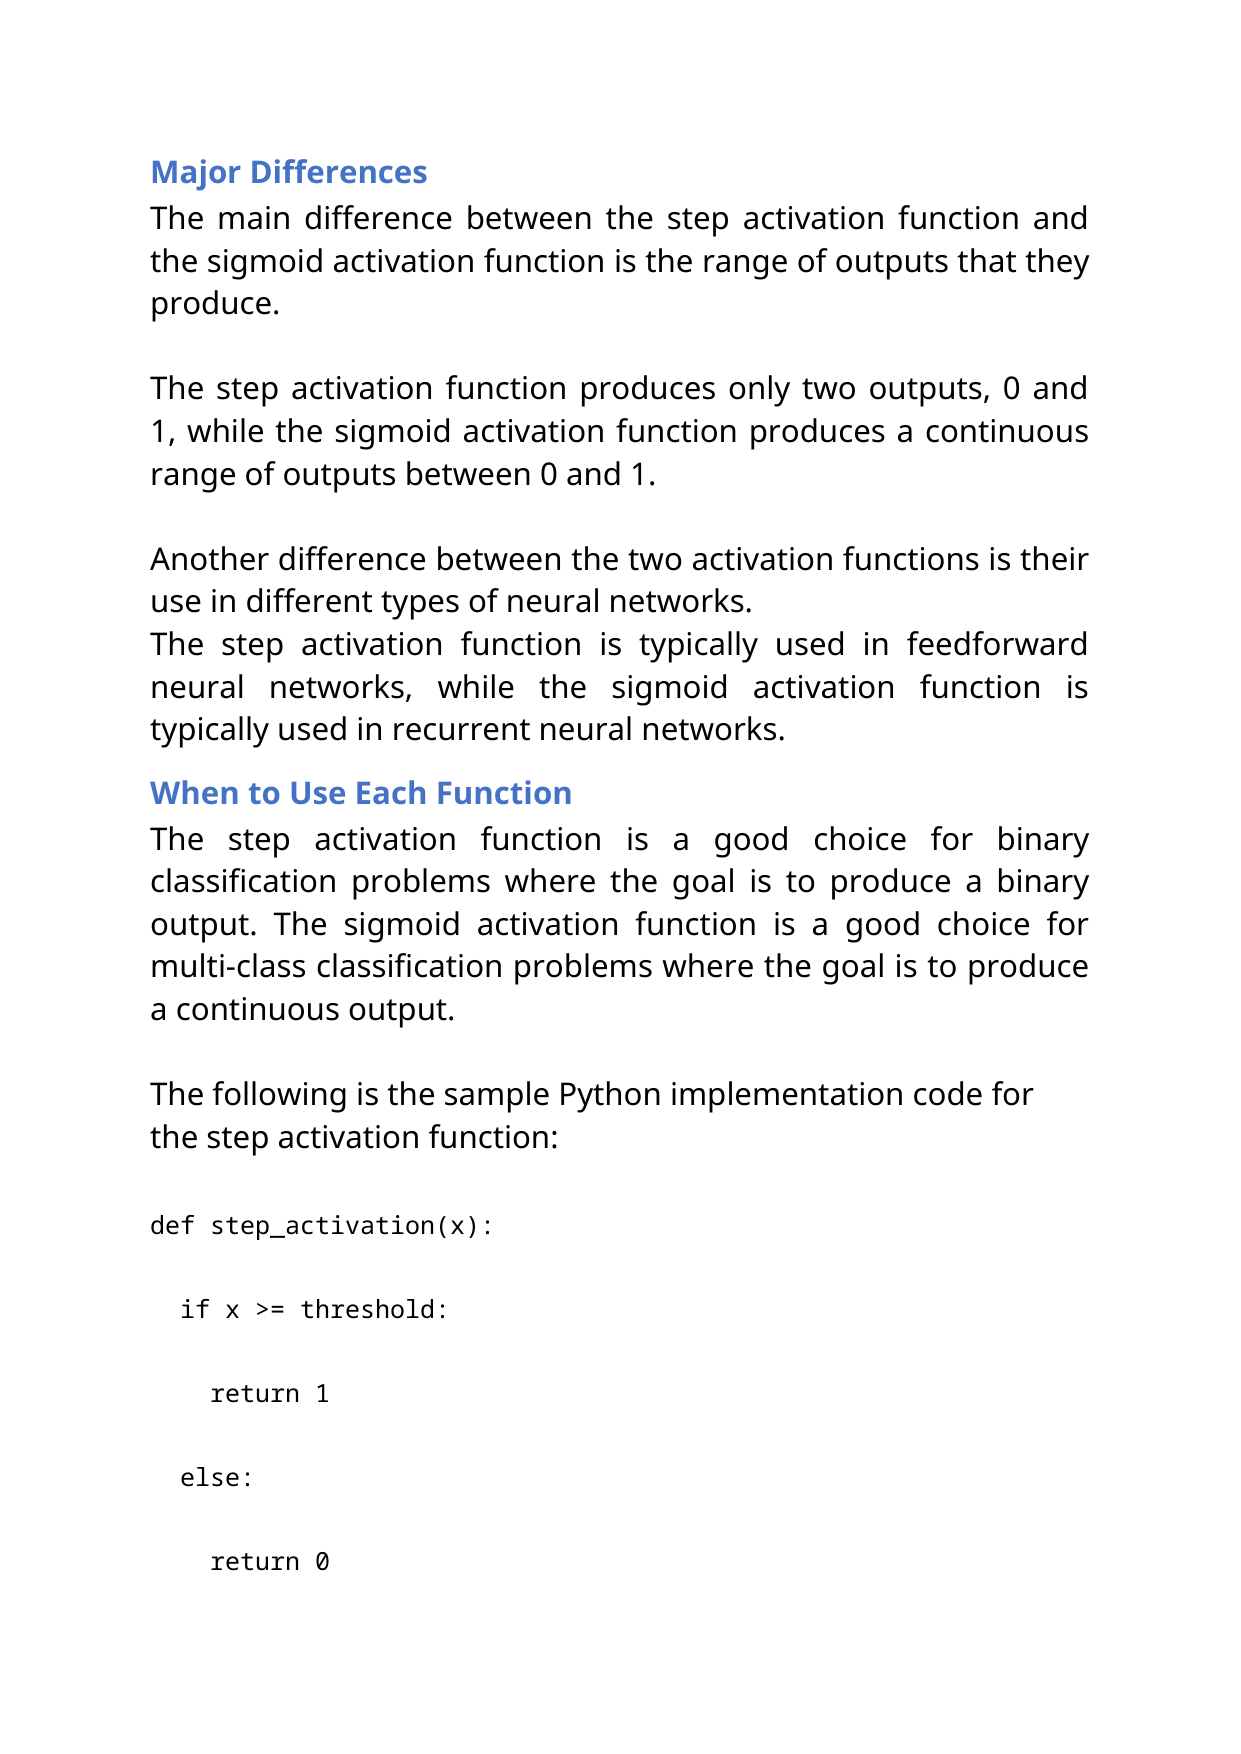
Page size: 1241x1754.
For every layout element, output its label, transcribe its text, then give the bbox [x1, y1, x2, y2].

text The step activation function is typically used in feedforward neural networks, while the sigmoid activation function is typically used in recurrent neural networks. [150, 622, 1090, 750]
text The step activation function is a good choice for binary classification problems where the goal is to produce a binary output. The sigmoid activation function is a good choice for multi-class classification problems where the goal is to produce a continuous output. [150, 817, 1090, 1029]
text if x >= threshold: [150, 1291, 1090, 1326]
text The following is the sample Python implementation code for the step activation function: [150, 1072, 1090, 1157]
subtitle When to Use Each Function [150, 771, 1090, 813]
text def step_activation(x): [150, 1207, 1090, 1241]
text The step activation function produces only two outputs, 0 and 1, while the sigmoid activation function produces a continuous range of outputs between 0 and 1. [150, 366, 1090, 494]
text return 1 [150, 1376, 1090, 1409]
subtitle Major Differences [150, 150, 1090, 193]
text return 0 [150, 1544, 1090, 1578]
text Another difference between the two activation functions is their use in different types of neural networks. [150, 537, 1090, 622]
text else: [150, 1459, 1090, 1494]
text The main difference between the step activation function and the sigmoid activation function is the range of outputs that they produce. [150, 196, 1090, 324]
